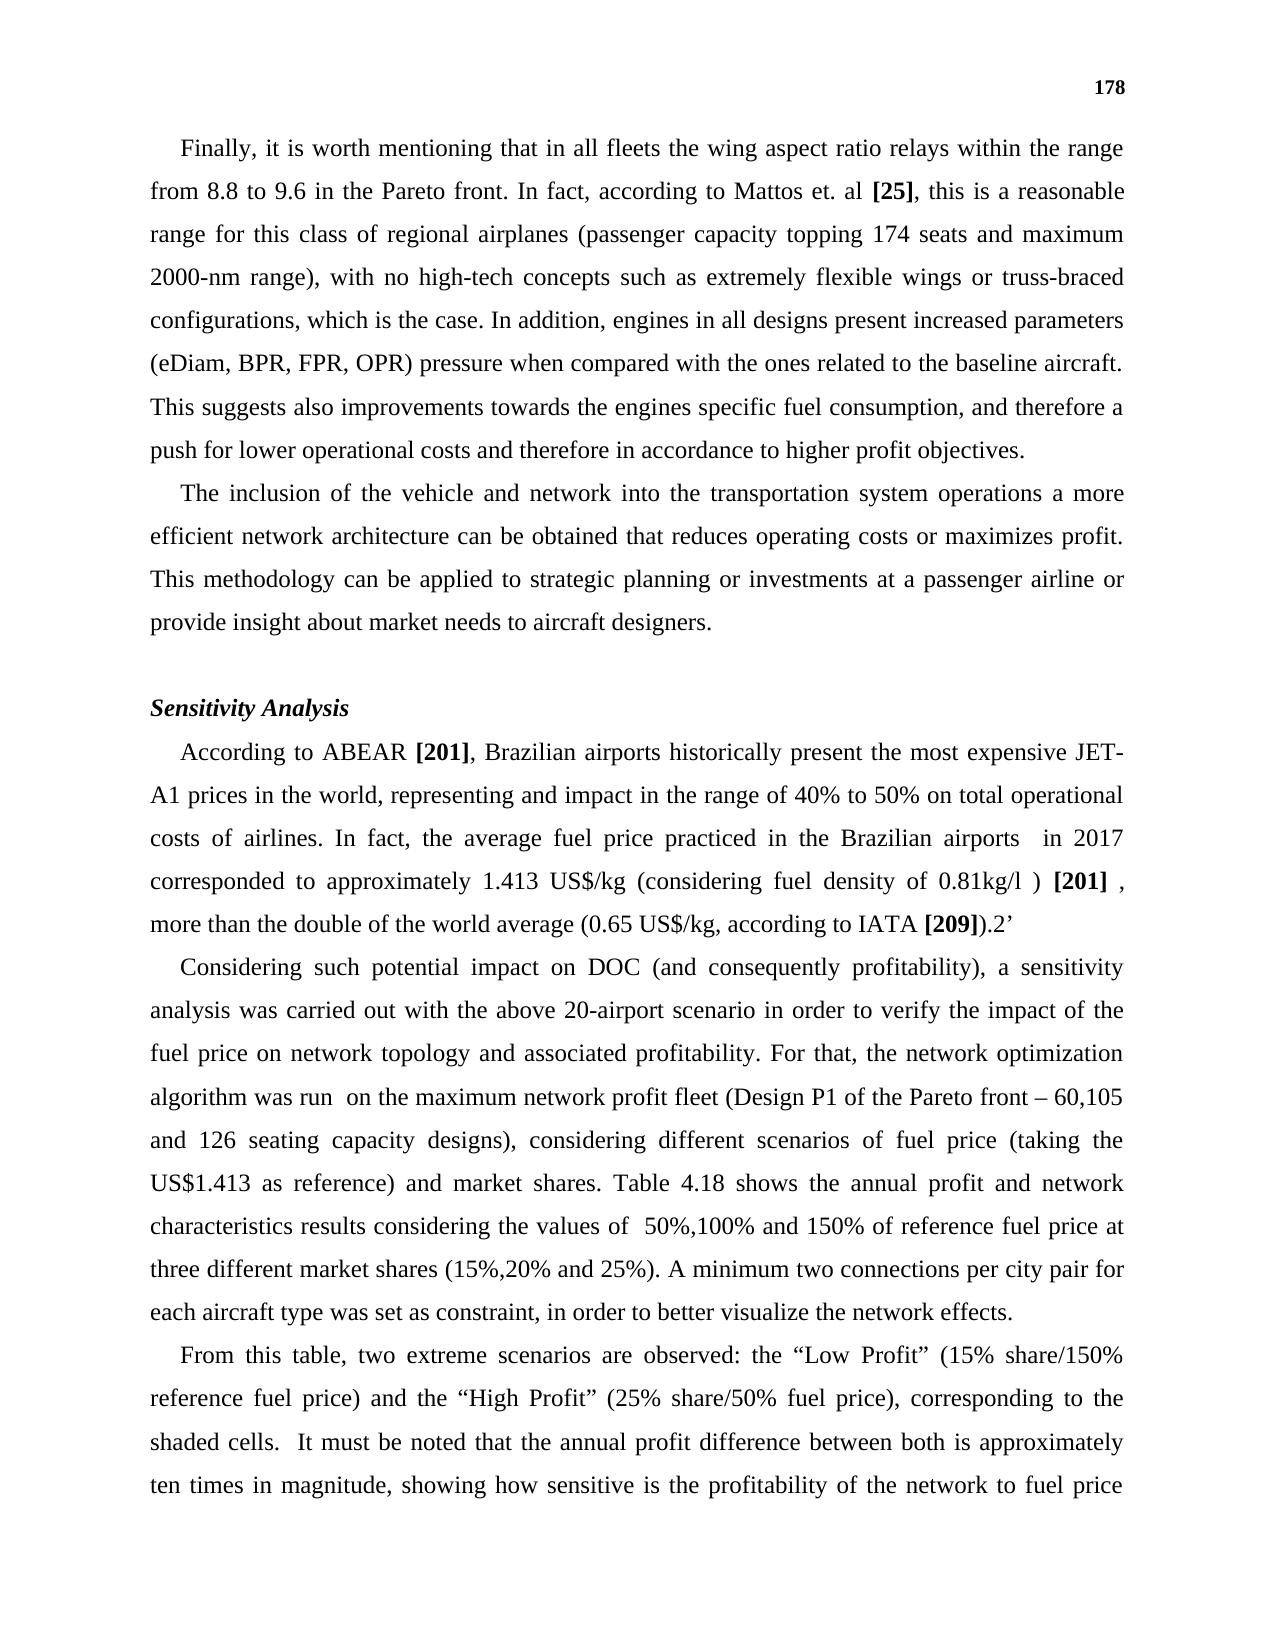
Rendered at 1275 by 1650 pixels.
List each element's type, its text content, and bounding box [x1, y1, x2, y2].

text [150, 1340, 1125, 1498]
text Sensitivity Analysis [150, 693, 1125, 722]
text Considering such potential impact on DOC (and consequently profitability), a sensitivity analysis was carried out with the above 20-airport scenario in order to verify the impact of the fuel price on network topology and associated profitability. For that, the network optimization algorithm was run on the maximum network profit fleet (Design P1 of the Pareto front – 60,105 and 126 seating capacity designs), considering different scenarios of fuel price (taking the US$1.413 as reference) and market shares. Table 4.18 shows the annual profit and network characteristics results considering the values of 50%,100% and 150% of reference fuel price at three different market shares (15%,20% and 25%). A minimum two connections per city pair for each aircraft type was set as constraint, in order to better visualize the network effects. [150, 952, 1125, 1326]
text According to ABEAR, Brazilian airports historically present the most expensive JET-A1 prices in the world, representing and impact in the range of 40% to 50% on total operational costs of airlines. In fact, the average fuel price practiced in the Brazilian airports in 2017 corresponded to approximately 1.413 US$/kg (considering fuel density of 0.81kg/l ) , more than the double of the world average (0.65 US$/kg, according to IATA).2’ [150, 737, 1125, 938]
text The inclusion of the vehicle and network into the transportation system operations a more efficient network architecture can be obtained that reduces operating costs or maximizes profit. This methodology can be applied to strategic planning or investments at a passenger airline or provide insight about market needs to aircraft designers. [150, 478, 1125, 636]
text Finally, it is worth mentioning that in all fleets the wing aspect ratio relays within the range from 8.8 to 9.6 in the Pareto front. In fact, according to Mattos et. al , this is a reasonable range for this class of regional airplanes (passenger capacity topping 174 seats and maximum 2000-nm range), with no high-tech concepts such as extremely flexible wings or truss-braced configurations, which is the case. In addition, engines in all designs present increased parameters (eDiam, BPR, FPR, OPR) pressure when compared with the ones related to the baseline aircraft. This suggests also improvements towards the engines specific fuel consumption, and therefore a push for lower operational costs and therefore in accordance to higher profit objectives. [150, 133, 1125, 463]
